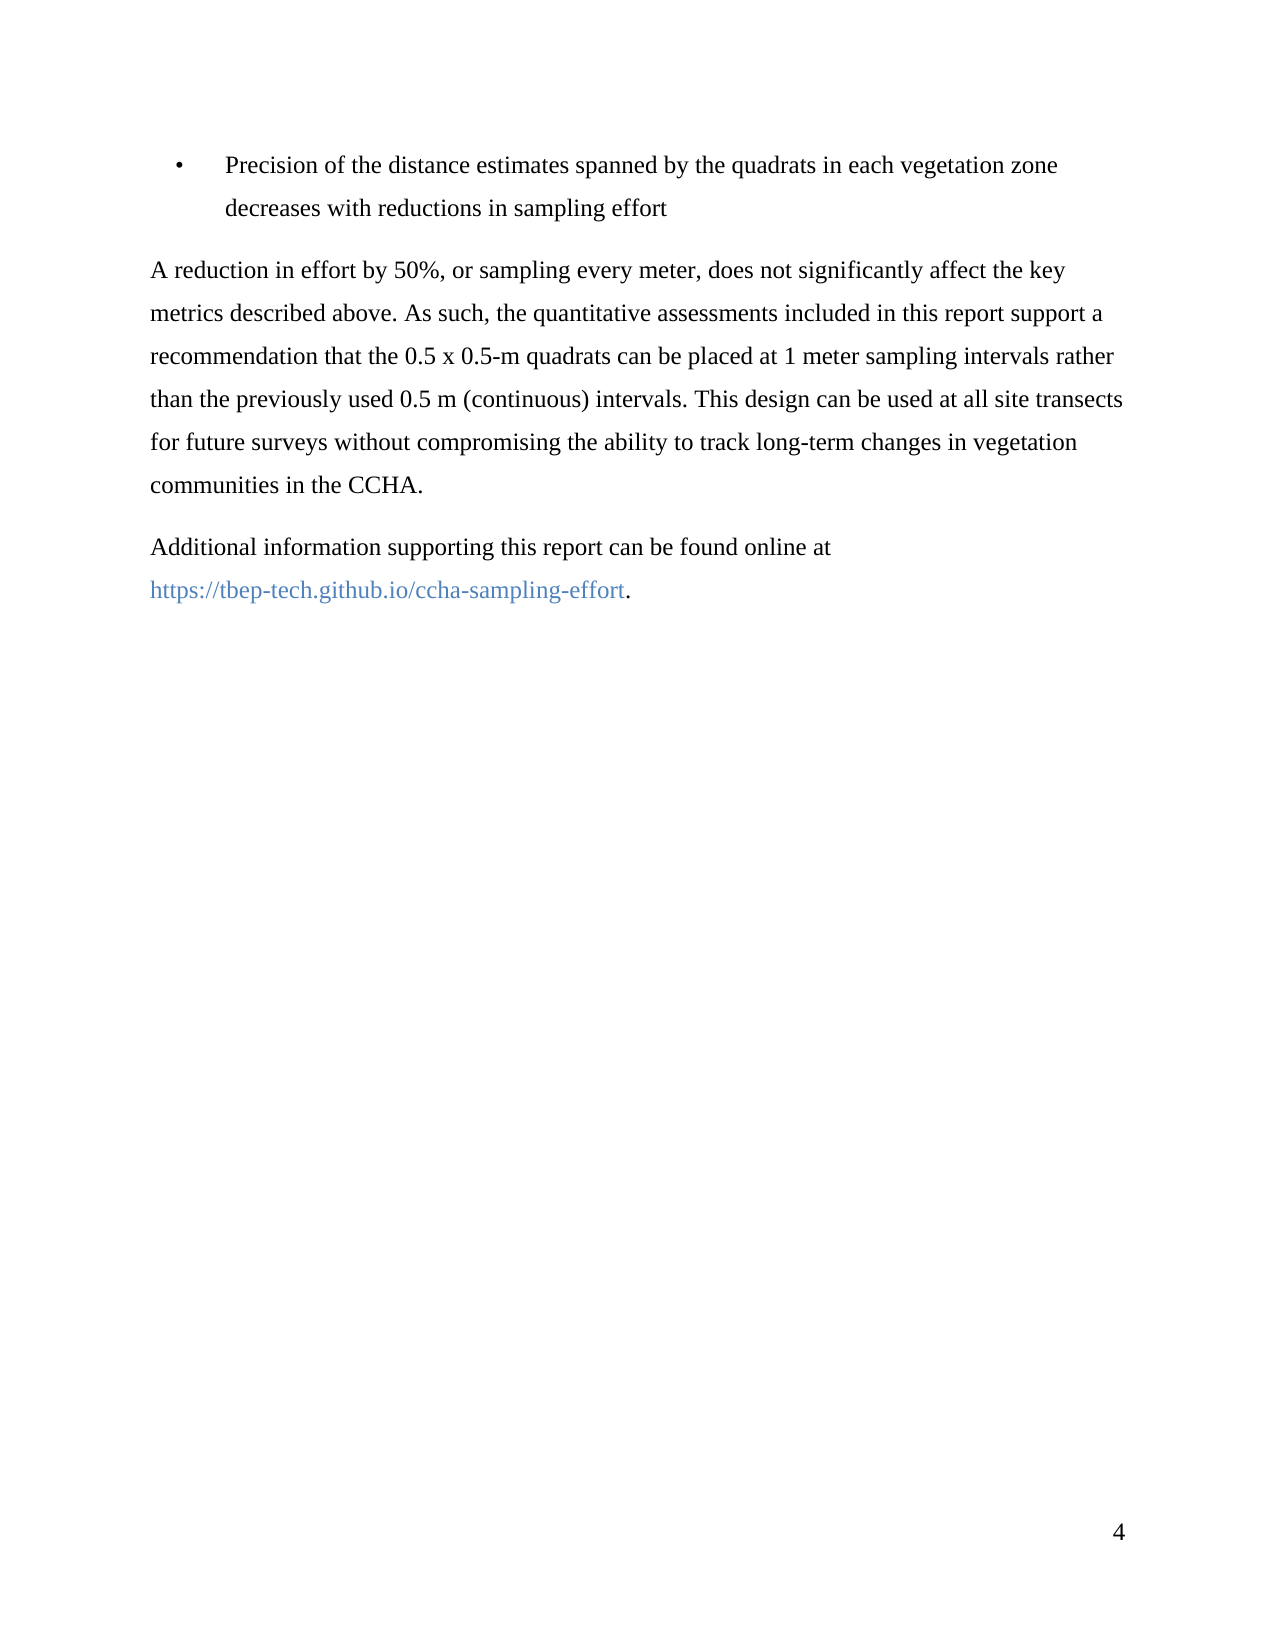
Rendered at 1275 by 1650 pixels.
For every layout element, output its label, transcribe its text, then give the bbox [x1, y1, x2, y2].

list Precision of the distance estimates spanned by the quadrats in each vegetation zone decreases with reductions in sampling effort [175, 150, 1125, 222]
text Additional information supporting this report can be found online at https://tbep-tech.github.io/ccha-sampling-effort. [150, 532, 1125, 604]
text A reduction in effort by 50%, or sampling every meter, does not significantly affect the key metrics described above. As such, the quantitative assessments included in this report support a recommendation that the 0.5 x 0.5-m quadrats can be placed at 1 meter sampling intervals rather than the previously used 0.5 m (continuous) intervals. This design can be used at all site transects for future surveys without compromising the ability to track long-term changes in vegetation communities in the CCHA. [150, 255, 1125, 499]
